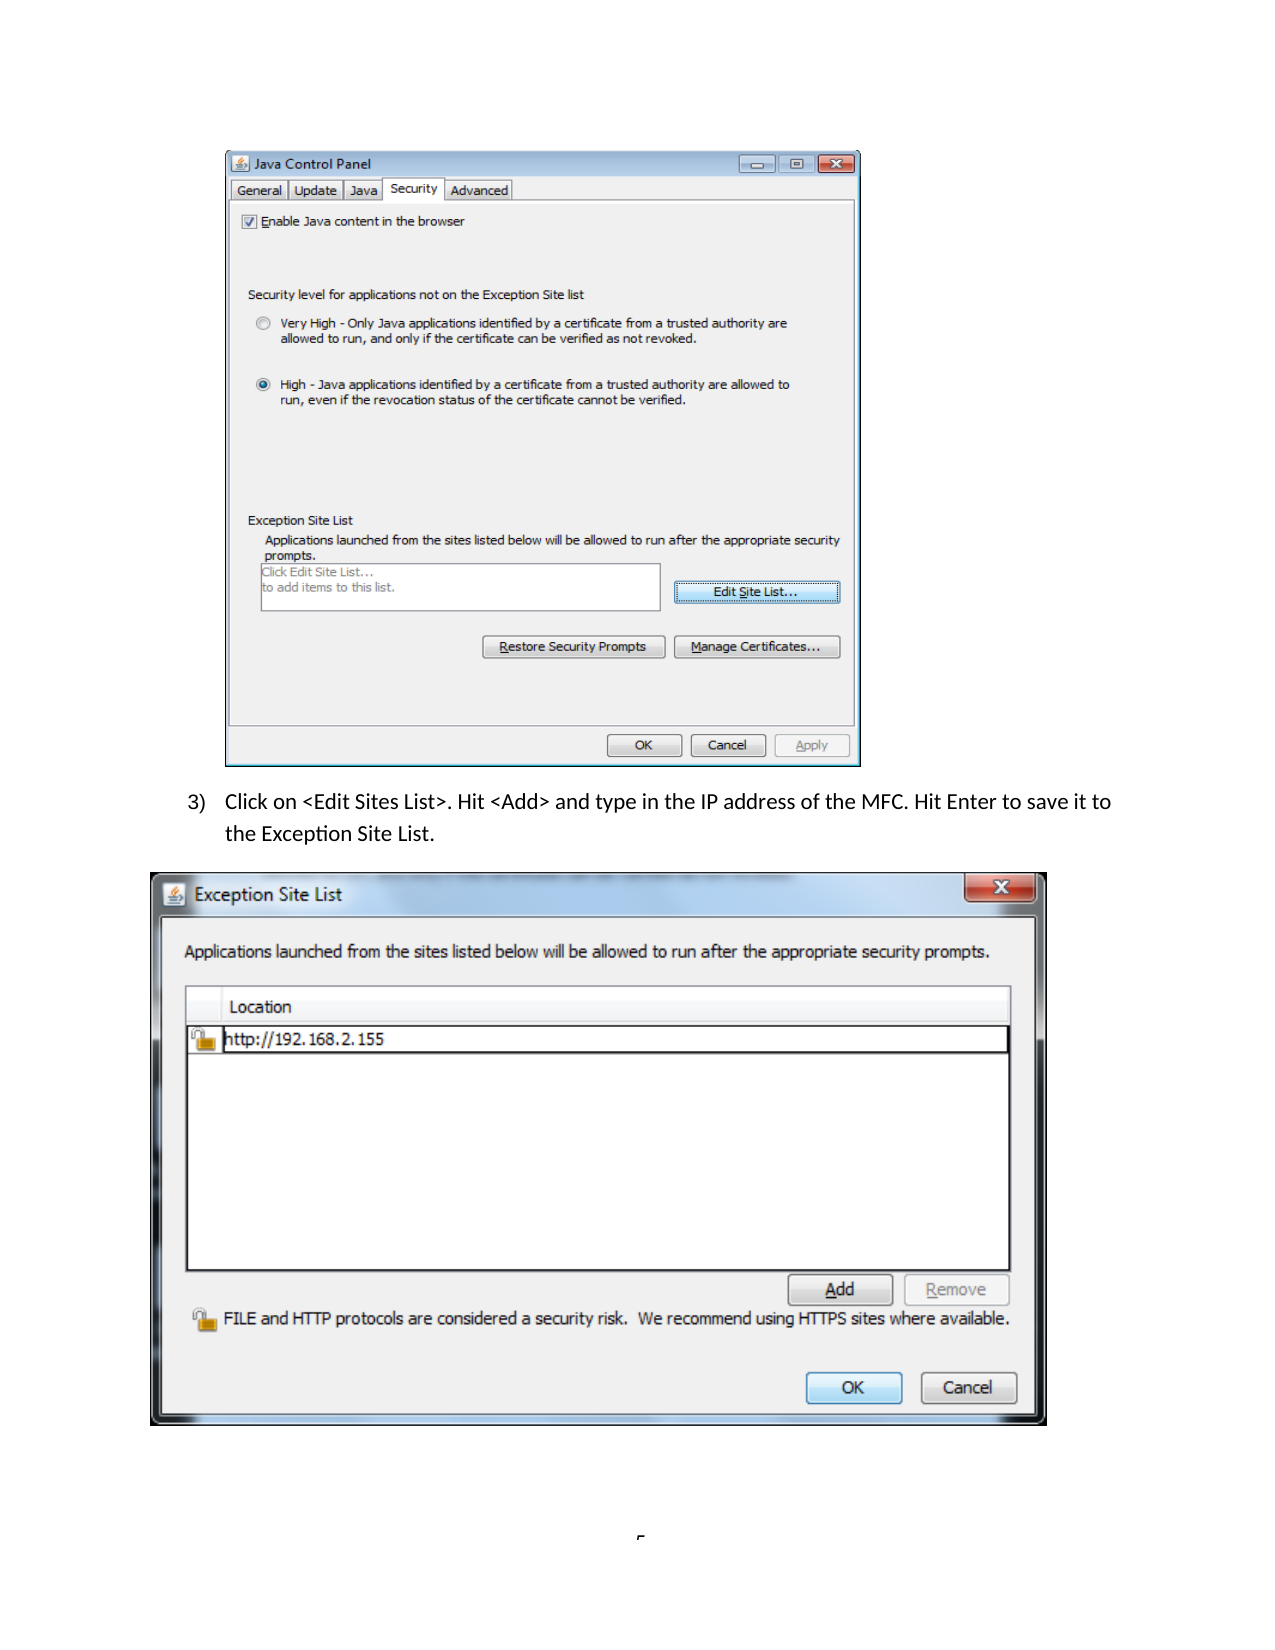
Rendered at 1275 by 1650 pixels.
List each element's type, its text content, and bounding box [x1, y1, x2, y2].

picture [150, 872, 1047, 1426]
list Click on <Edit Sites List>. Hit <Add> and type in the IP address of the MFC. Hit Enter to save it to the Exception Site List. [187, 787, 1119, 847]
picture [225, 150, 861, 767]
